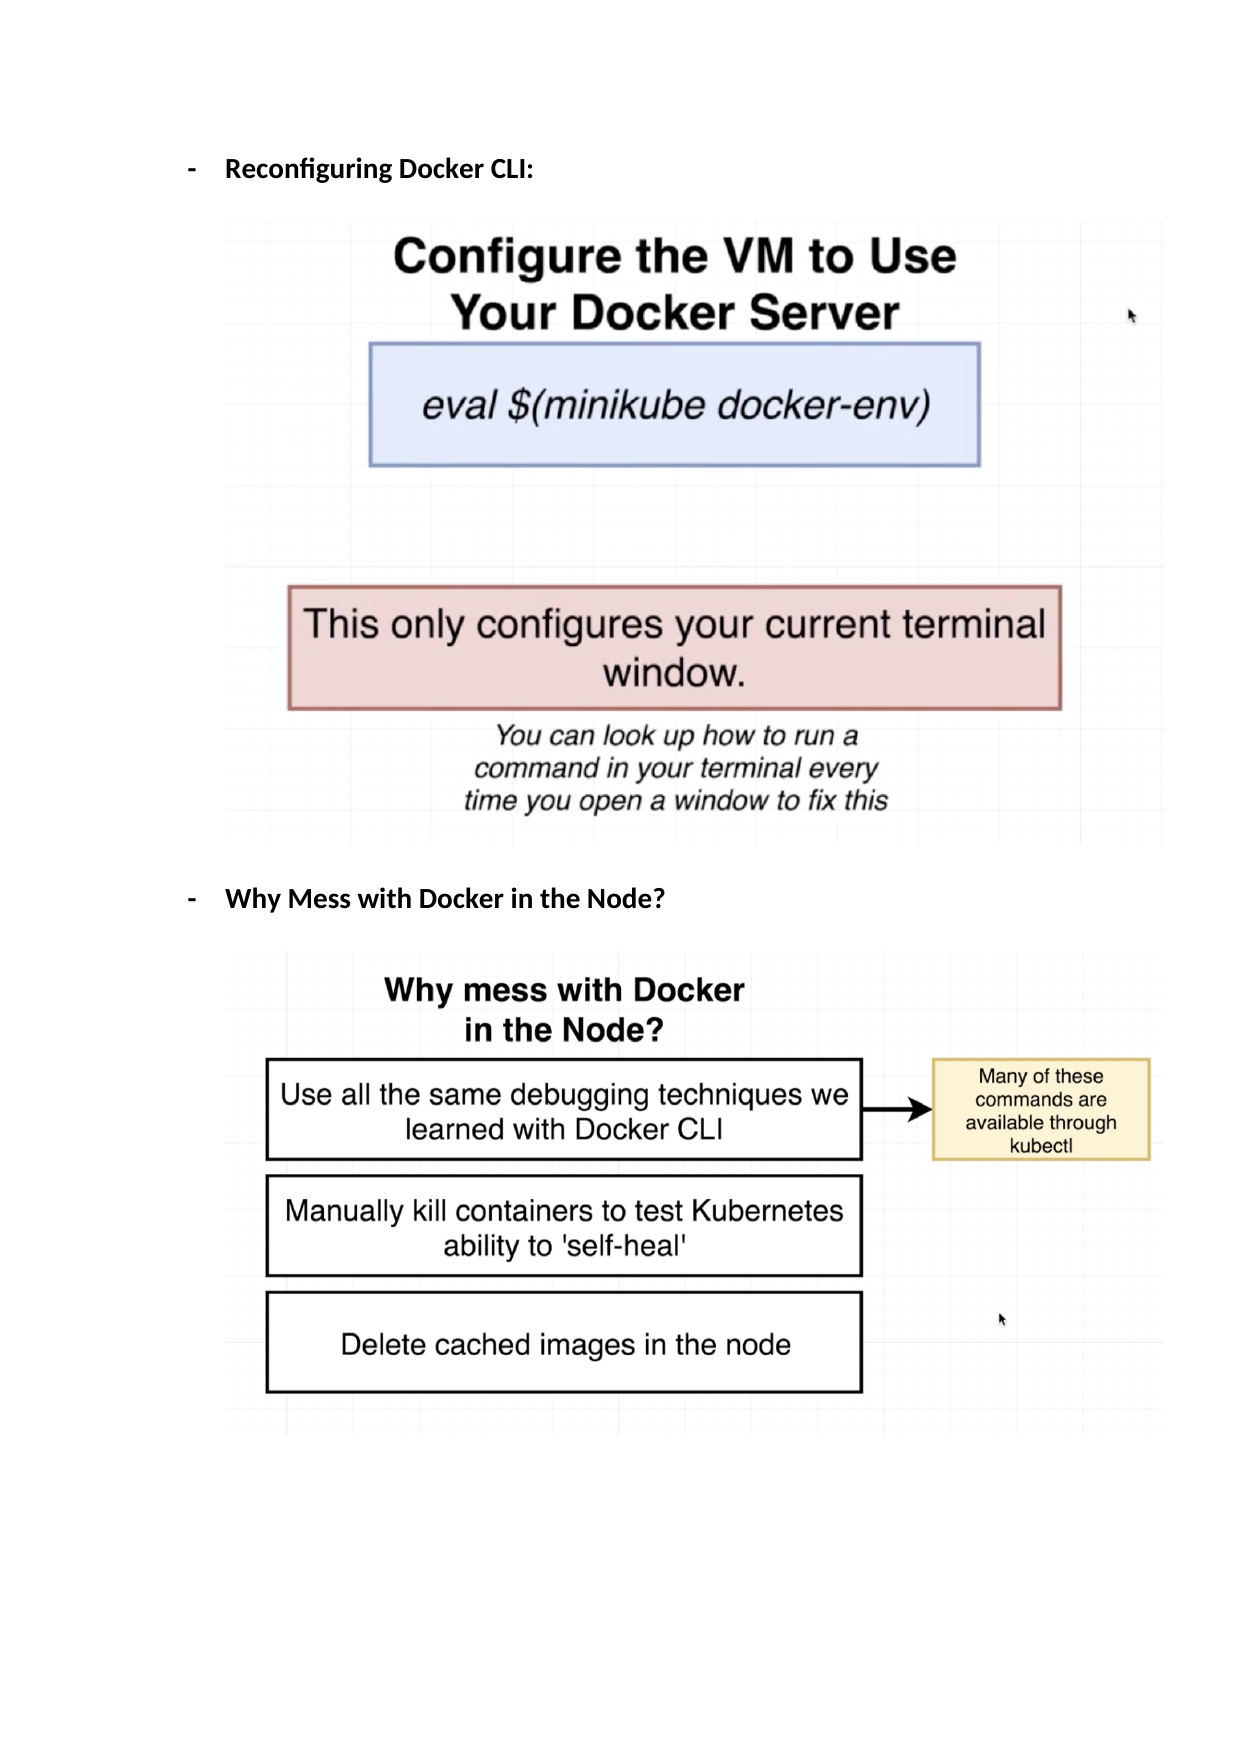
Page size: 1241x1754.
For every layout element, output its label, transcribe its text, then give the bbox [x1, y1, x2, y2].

picture [225, 221, 1165, 845]
list Reconfiguring Docker CLI: [187, 150, 1090, 186]
list Why Mess with Docker in the Node? [187, 881, 1090, 916]
picture [225, 951, 1165, 1435]
